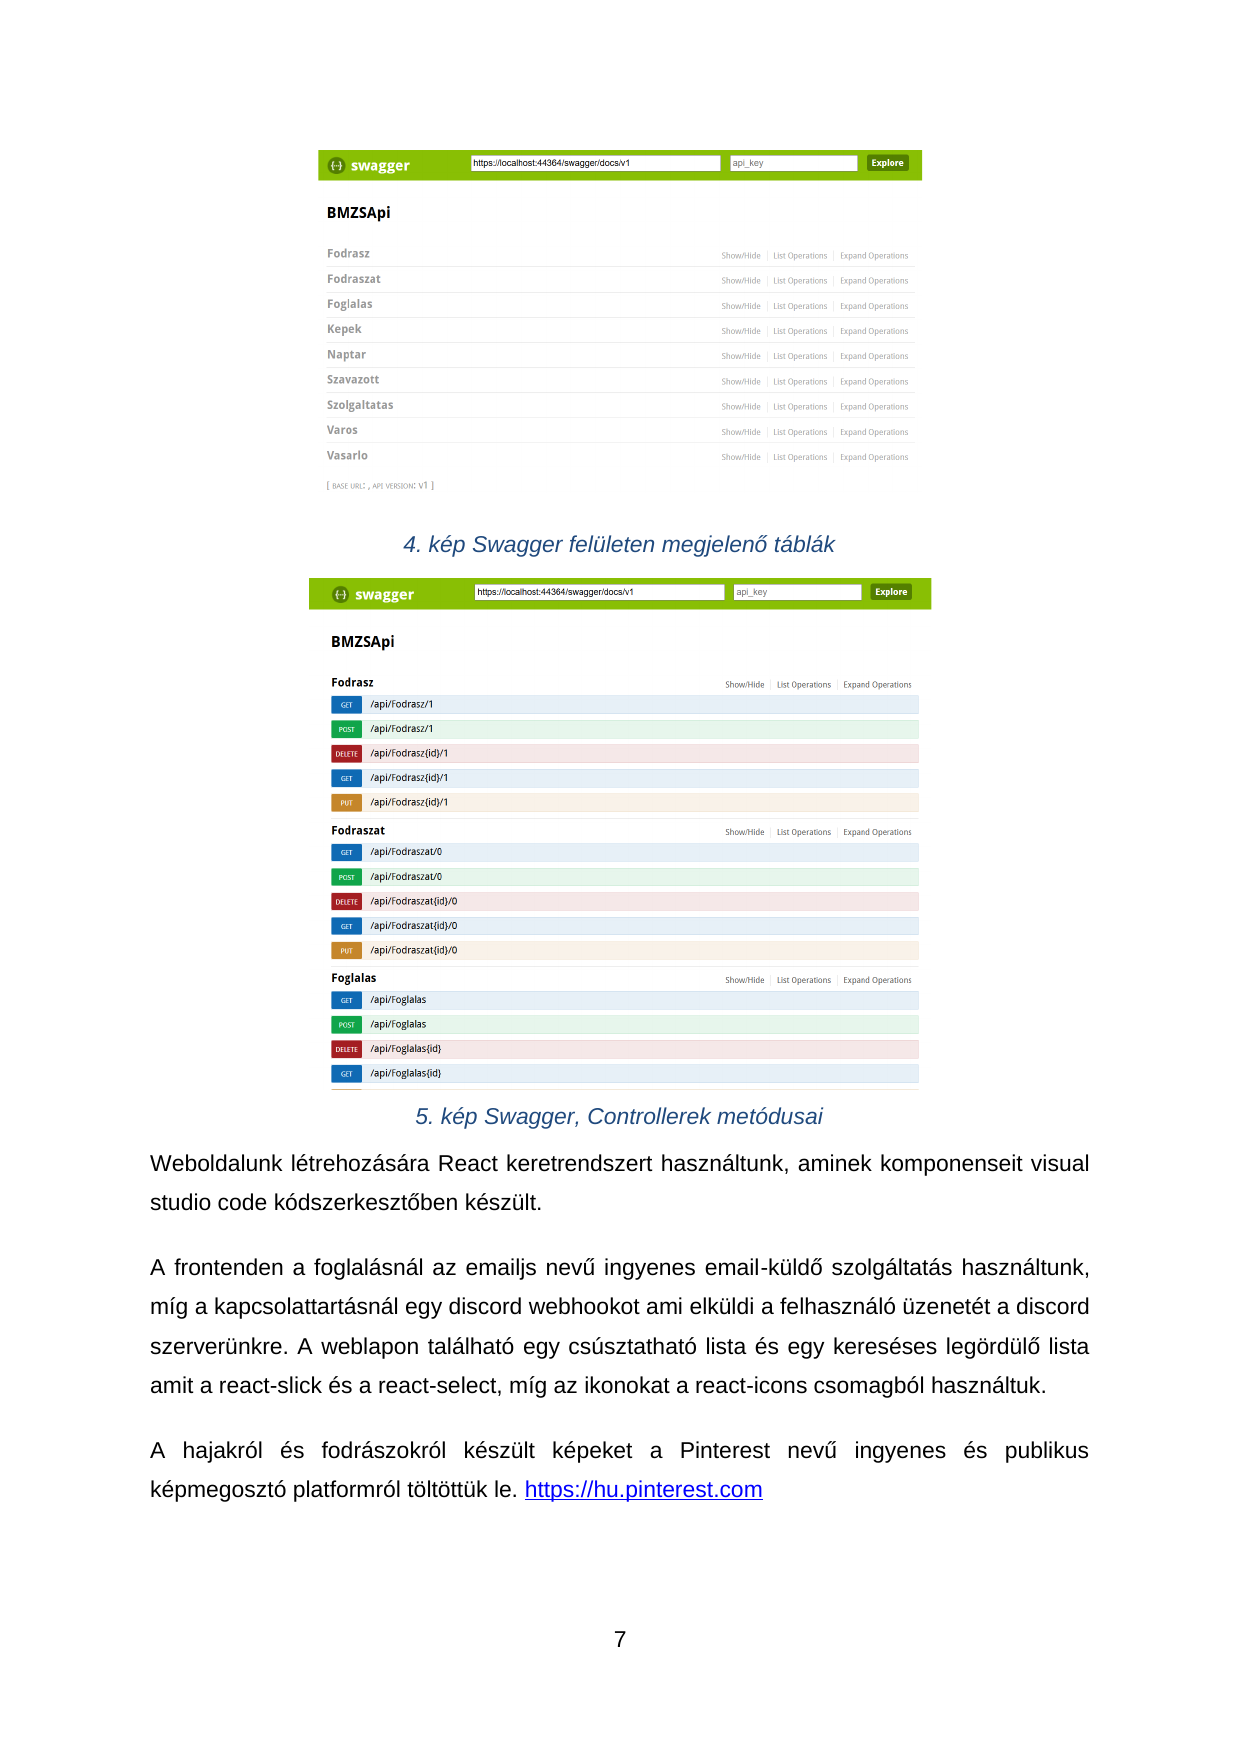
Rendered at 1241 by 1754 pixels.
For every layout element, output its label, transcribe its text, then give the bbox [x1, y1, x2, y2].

picture [318, 150, 923, 493]
text 5. kép Swagger, Controllerek metódusai [150, 1103, 1090, 1129]
text A hajakról és fodrászokról készült képeket a Pinterest nevű ingyenes és publikus képmegosztó platformról töltöttük le. https://hu.pinterest.com [150, 1437, 1090, 1503]
text 4. kép Swagger felületen megjelenő táblák [150, 531, 1090, 557]
text Weboldalunk létrehozására React keretrendszert használtunk, aminek komponenseit visual studio code kódszerkesztőben készült. [150, 1150, 1090, 1216]
text A frontenden a foglalásnál az emailjs nevű ingyenes email-küldő szolgáltatás használtunk, míg a kapcsolattartásnál egy discord webhookot ami elküldi a felhasználó üzenetét a discord szerverünkre. A weblapon található egy csúsztatható lista és egy kereséses legördülő lista amit a react-slick és a react-select, míg az ikonokat a react-icons csomagból használtuk. [150, 1254, 1090, 1399]
picture [309, 578, 932, 1090]
